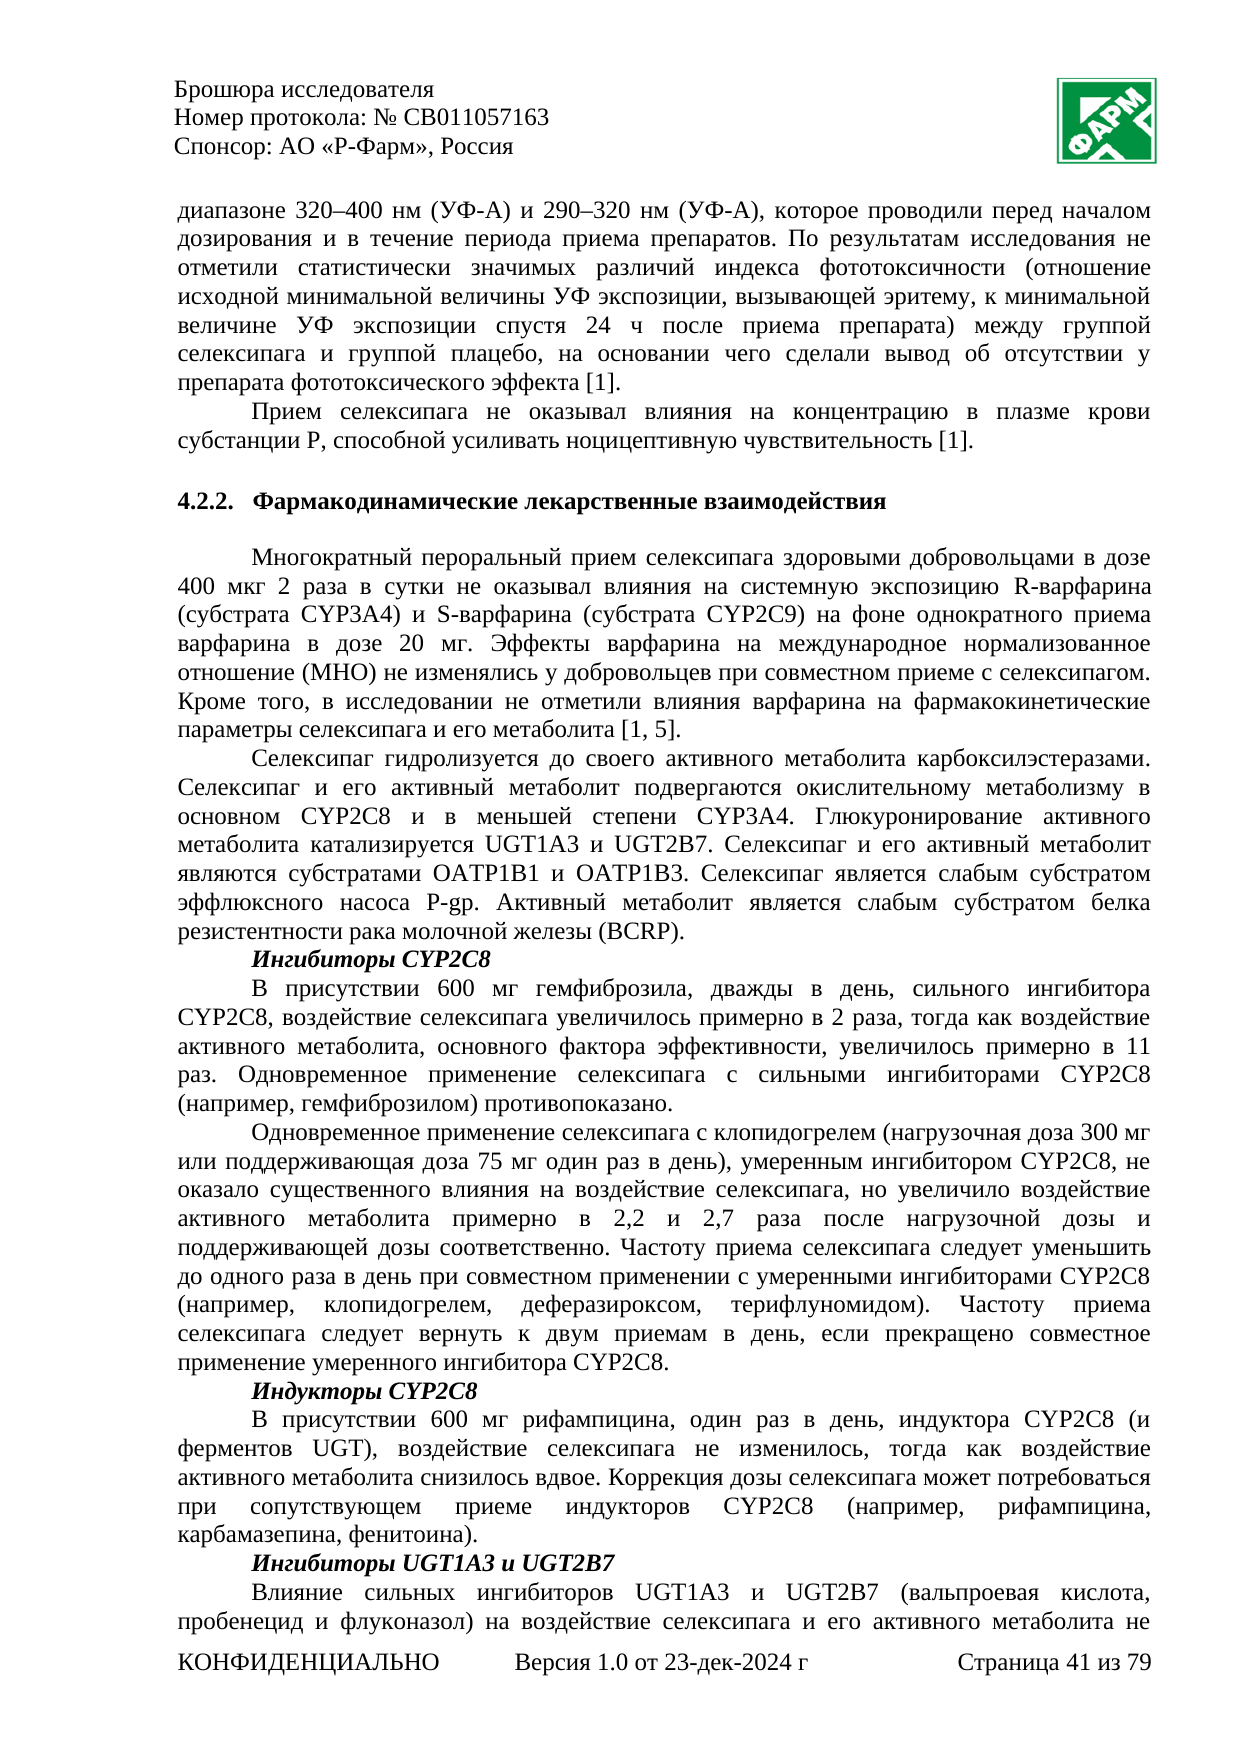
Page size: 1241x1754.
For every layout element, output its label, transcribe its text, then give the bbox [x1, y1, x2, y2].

subtitle Фармакодинамические лекарственные взаимодействия [177, 486, 1152, 515]
text Селексипаг гидролизуется до своего активного метаболита карбоксилэстеразами. Селексипаг и его активный метаболит подвергаются окислительному метаболизму в основном CYP2C8 и в меньшей степени CYP3A4. Глюкуронирование активного метаболита катализируется UGT1A3 и UGT2B7. Селексипаг и его активный метаболит являются субстратами OATP1B1 и OATP1B3. Селексипаг является слабым субстратом эффлюксного насоса P-gp. Активный метаболит является слабым субстратом белка резистентности рака молочной железы (BCRP). [177, 743, 1152, 944]
text Ингибиторы CYP2C8 [177, 944, 1152, 973]
text Многократный пероральный прием селексипага здоровыми добровольцами в дозе 400 мкг 2 раза в сутки не оказывал влияния на системную экспозицию R-варфарина (субстрата CYP3A4) и S-варфарина (субстрата CYP2C9) на фоне однократного приема варфарина в дозе 20 мг. Эффекты варфарина на международное нормализованное отношение (МНО) не изменялись у добровольцев при совместном приеме с селексипагом. Кроме того, в исследовании не отметили влияния варфарина на фармакокинетические параметры селексипага и его метаболита [1, 5]. [177, 542, 1152, 743]
picture [1052, 73, 1159, 166]
text Индукторы CYP2C8 [177, 1376, 1152, 1404]
text Одновременное применение селексипага с клопидогрелем (нагрузочная доза 300 мг или поддерживающая доза 75 мг один раз в день), умеренным ингибитором CYP2C8, не оказало существенного влияния на воздействие селексипага, но увеличило воздействие активного метаболита примерно в 2,2 и 2,7 раза после нагрузочной дозы и поддерживающей дозы соответственно. Частоту приема селексипага следует уменьшить до одного раза в день при совместном применении с умеренными ингибиторами CYP2C8 (например, клопидогрелем, деферазироксом, терифлуномидом). Частоту приема селексипага следует вернуть к двум приемам в день, если прекращено совместное применение умеренного ингибитора CYP2C8. [177, 1117, 1152, 1376]
text Ингибиторы UGT1A3 и UGT2B7 [177, 1548, 1152, 1577]
text В присутствии 600 мг рифампицина, один раз в день, индуктора CYP2C8 (и ферментов UGT), воздействие селексипага не изменилось, тогда как воздействие активного метаболита снизилось вдвое. Коррекция дозы селексипага может потребоваться при сопутствующем приеме индукторов CYP2C8 (например, рифампицина, карбамазепина, фенитоина). [177, 1404, 1152, 1548]
text Прием селексипага не оказывал влияния на концентрацию в плазме крови субстанции P, способной усиливать ноцицептивную чувствительность [1]. [177, 396, 1152, 453]
text В присутствии 600 мг гемфиброзила, дважды в день, сильного ингибитора CYP2C8, воздействие селексипага увеличилось примерно в 2 раза, тогда как воздействие активного метаболита, основного фактора эффективности, увеличилось примерно в 11 раз. Одновременное применение селексипага с сильными ингибиторами CYP2C8 (например, гемфиброзилом) противопоказано. [177, 973, 1152, 1117]
